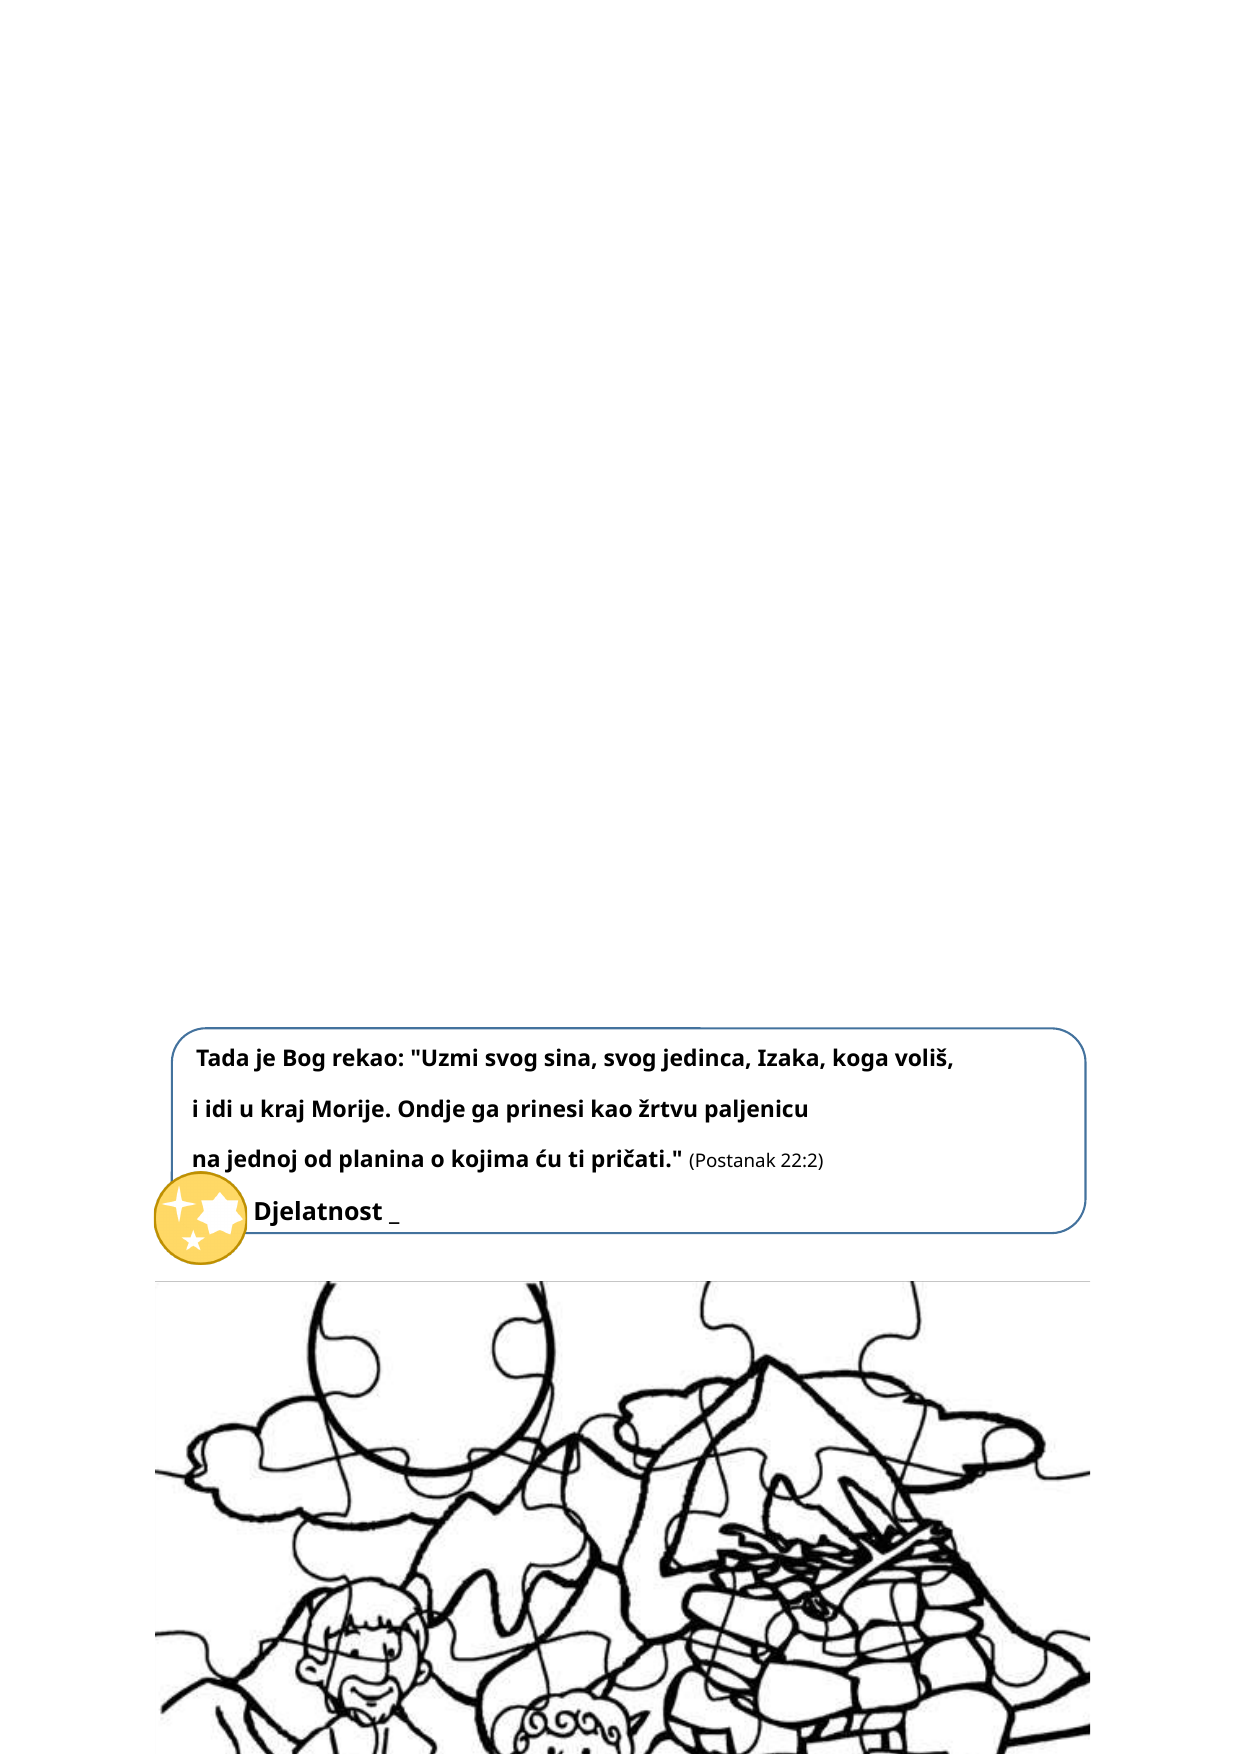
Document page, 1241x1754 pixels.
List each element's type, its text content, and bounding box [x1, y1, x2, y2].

text Tada je Bog rekao: "Uzmi svog sina, svog jedinca, Izaka, koga voliš, [173, 1042, 1084, 1073]
picture [155, 1281, 1091, 1754]
text i idi u kraj Morije. Ondje ga prinesi kao žrtvu paljenicu [192, 1093, 1084, 1124]
text na jednoj od planina o kojima ću ti pričati." (Postanak 22:2) [192, 1143, 1084, 1174]
picture [153, 1171, 248, 1265]
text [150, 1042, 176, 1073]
text Djelatnost _ [248, 1193, 1084, 1227]
